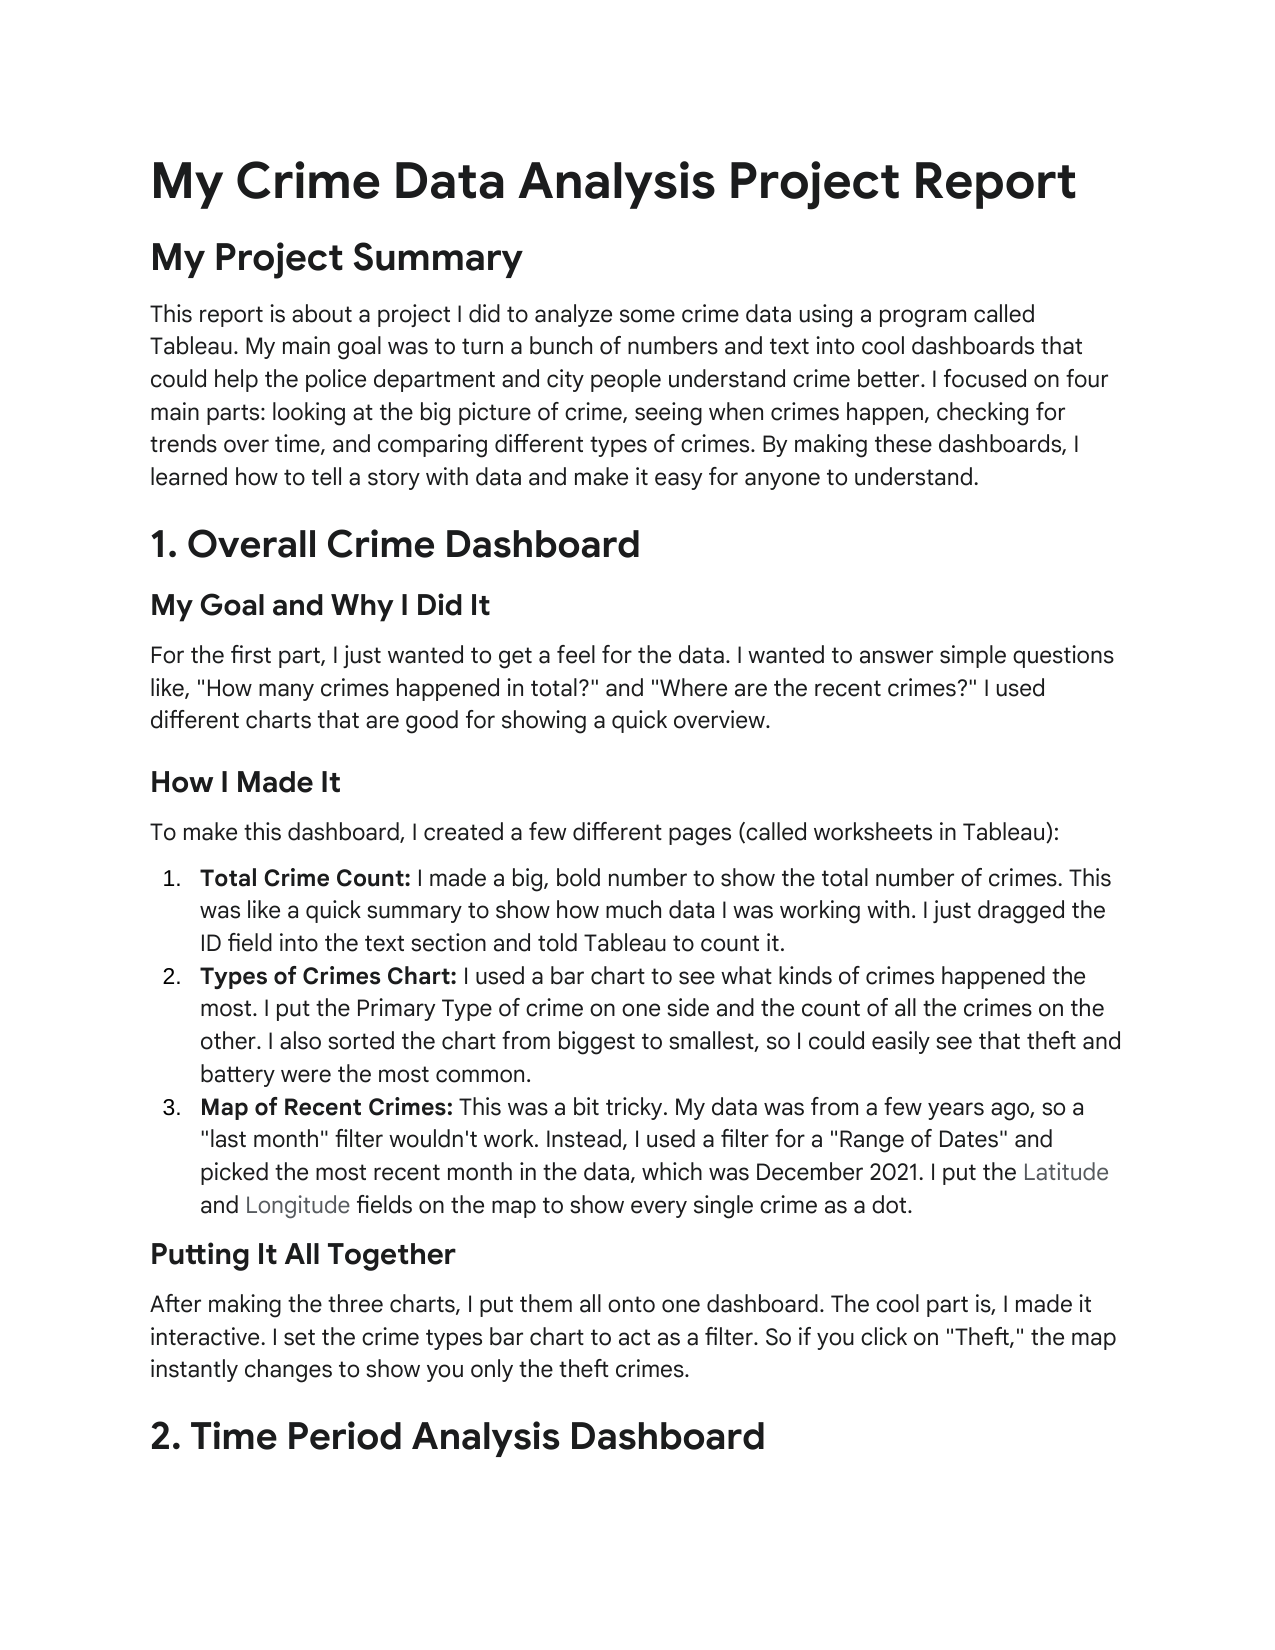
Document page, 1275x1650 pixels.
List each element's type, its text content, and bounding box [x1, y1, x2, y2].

subtitle 2. Time Period Analysis Dashboard [150, 1413, 1125, 1460]
subtitle Putting It All Together [150, 1236, 1125, 1273]
subtitle How I Made It [150, 764, 1125, 801]
list Total Crime Count: I made a big, bold number to show the total number of crimes. This was like a quick summary to show how much data I was working with. I just dragged the ID field into the text section and told Tableau to count it. [162, 864, 1125, 958]
list Map of Recent Crimes: This was a bit tricky. My data was from a few years ago, so a "last month" filter wouldn't work. Instead, I used a filter for a "Range of Dates" and picked the most recent month in the data, which was December 2021. I put the Latitude and Longitude fields on the map to show every single crime as a dot. [162, 1093, 1125, 1220]
subtitle 1. Overall Crime Dashboard [150, 521, 1125, 568]
subtitle My Crime Data Analysis Project Report [150, 150, 1125, 213]
text This report is about a project I did to analyze some crime data using a program called Tableau. My main goal was to turn a bunch of numbers and text into cool dashboards that could help the police department and city people understand crime better. I focused on four main parts: looking at the big picture of crime, seeing when crimes happen, checking for trends over time, and comparing different types of crimes. By making these dashboards, I learned how to tell a story with data and make it easy for anyone to understand. [150, 300, 1125, 492]
list Types of Crimes Chart: I used a bar chart to see what kinds of crimes happened the most. I put the Primary Type of crime on one side and the count of all the crimes on the other. I also sorted the chart from biggest to smallest, so I could easily see that theft and battery were the most common. [162, 962, 1125, 1089]
text For the first part, I just wanted to get a feel for the data. I wanted to answer simple questions like, "How many crimes happened in total?" and "Where are the recent crimes?" I used different charts that are good for showing a quick overview. [150, 641, 1125, 736]
subtitle My Goal and Why I Did It [150, 587, 1125, 624]
text To make this dashboard, I created a few different pages (called worksheets in Tableau): [150, 819, 1125, 847]
subtitle My Project Summary [150, 234, 1125, 281]
text After making the three charts, I put them all onto one dashboard. The cool part is, I made it interactive. I set the crime types bar chart to act as a filter. So if you click on "Theft," the map instantly changes to show you only the theft crimes. [150, 1290, 1125, 1384]
